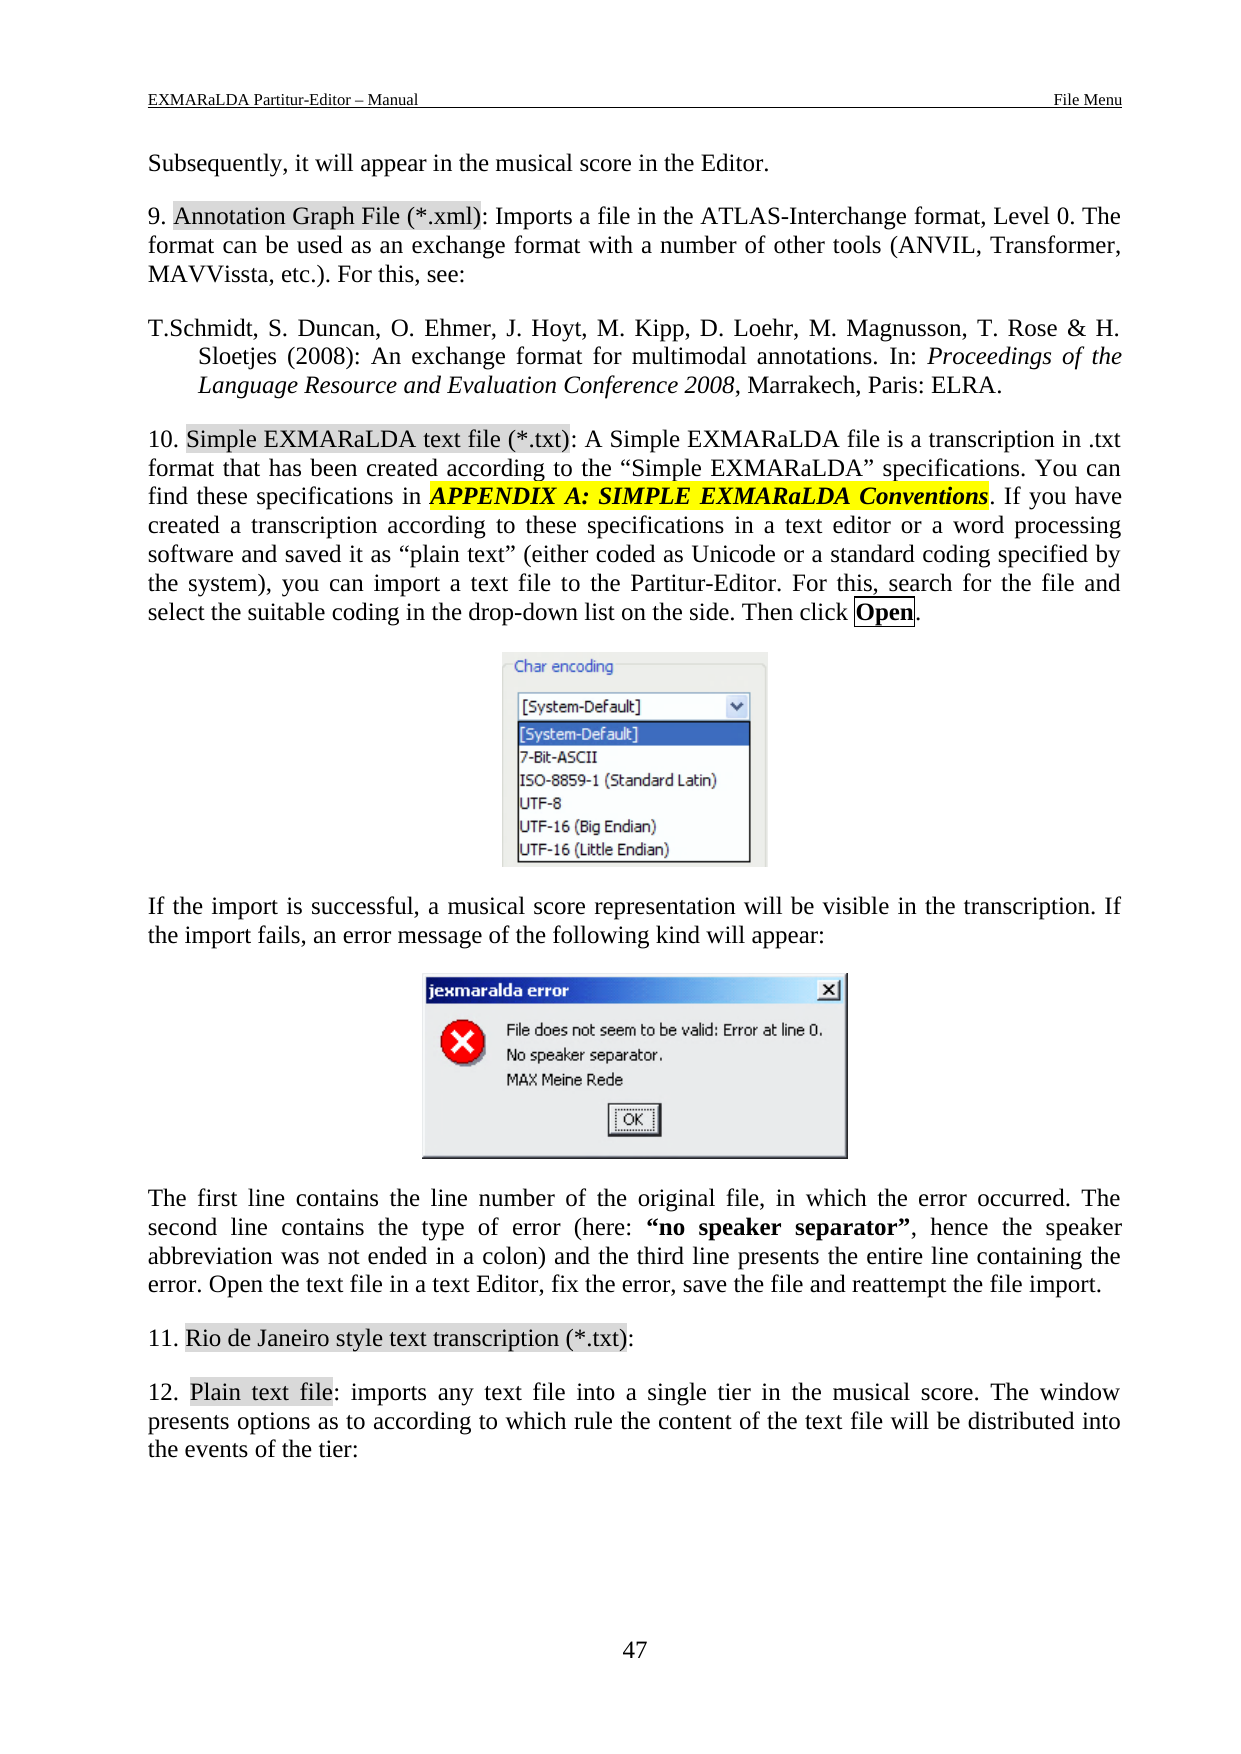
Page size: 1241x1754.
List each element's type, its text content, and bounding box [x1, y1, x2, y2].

text 12. Plain text file: imports any text file into a single tier in the musical score. The window presents options as to according to which rule the content of the text file will be distributed into the events of the tier: [148, 1377, 1122, 1463]
text The first line contains the line number of the original file, in which the error occurred. The second line contains the type of error (here: “no speaker separator”, hence the speaker abbreviation was not ended in a colon) and the third line presents the entire line containing the error. Open the text file in a text Editor, fix the error, save the file and reattempt the file import. [148, 1183, 1122, 1298]
text 9. Annotation Graph File (*.xml): Imports a file in the ATLAS-Interchange format, Level 0. The format can be used as an exchange format with a number of other tools (ANVIL, Transformer, MAVVissta, etc.). For this, see: [148, 201, 1122, 288]
text 11. Rio de Janeiro style text transcription (*.txt): [627, 1323, 1122, 1352]
list T.Schmidt, S. Duncan, O. Ehmer, J. Hoyt, M. Kipp, D. Loehr, M. Magnusson, T. Rose & H. Sloetjes (2008): An exchange format for multimodal annotations. In: Proceedings of the Language Resource and Evaluation Conference 2008, Marrakech, Paris: ELRA. [148, 313, 1122, 399]
picture [422, 973, 848, 1159]
picture [502, 652, 768, 867]
text If the import is successful, a musical score representation will be visible in the transcription. If the import fails, an error message of the following kind will appear: [148, 891, 1122, 949]
text Subsequently, it will appear in the musical score in the Editor. [148, 148, 1122, 176]
text 10. Simple EXMARaLDA text file (*.txt): A Simple EXMARaLDA file is a transcription in .txt format that has been created according to the “Simple EXMARaLDA” specifications. You can find these specifications in APPENDIX A: SIMPLE EXMARaLDA Conventions. If you have created a transcription according to these specifications in a text editor or a word processing software and saved it as “plain text” (either coded as Unicode or a standard coding specified by the system), you can import a text file to the Partitur-Editor. For this, search for the file and select the suitable coding in the drop-down list on the side. Then click Open. [148, 424, 1122, 627]
